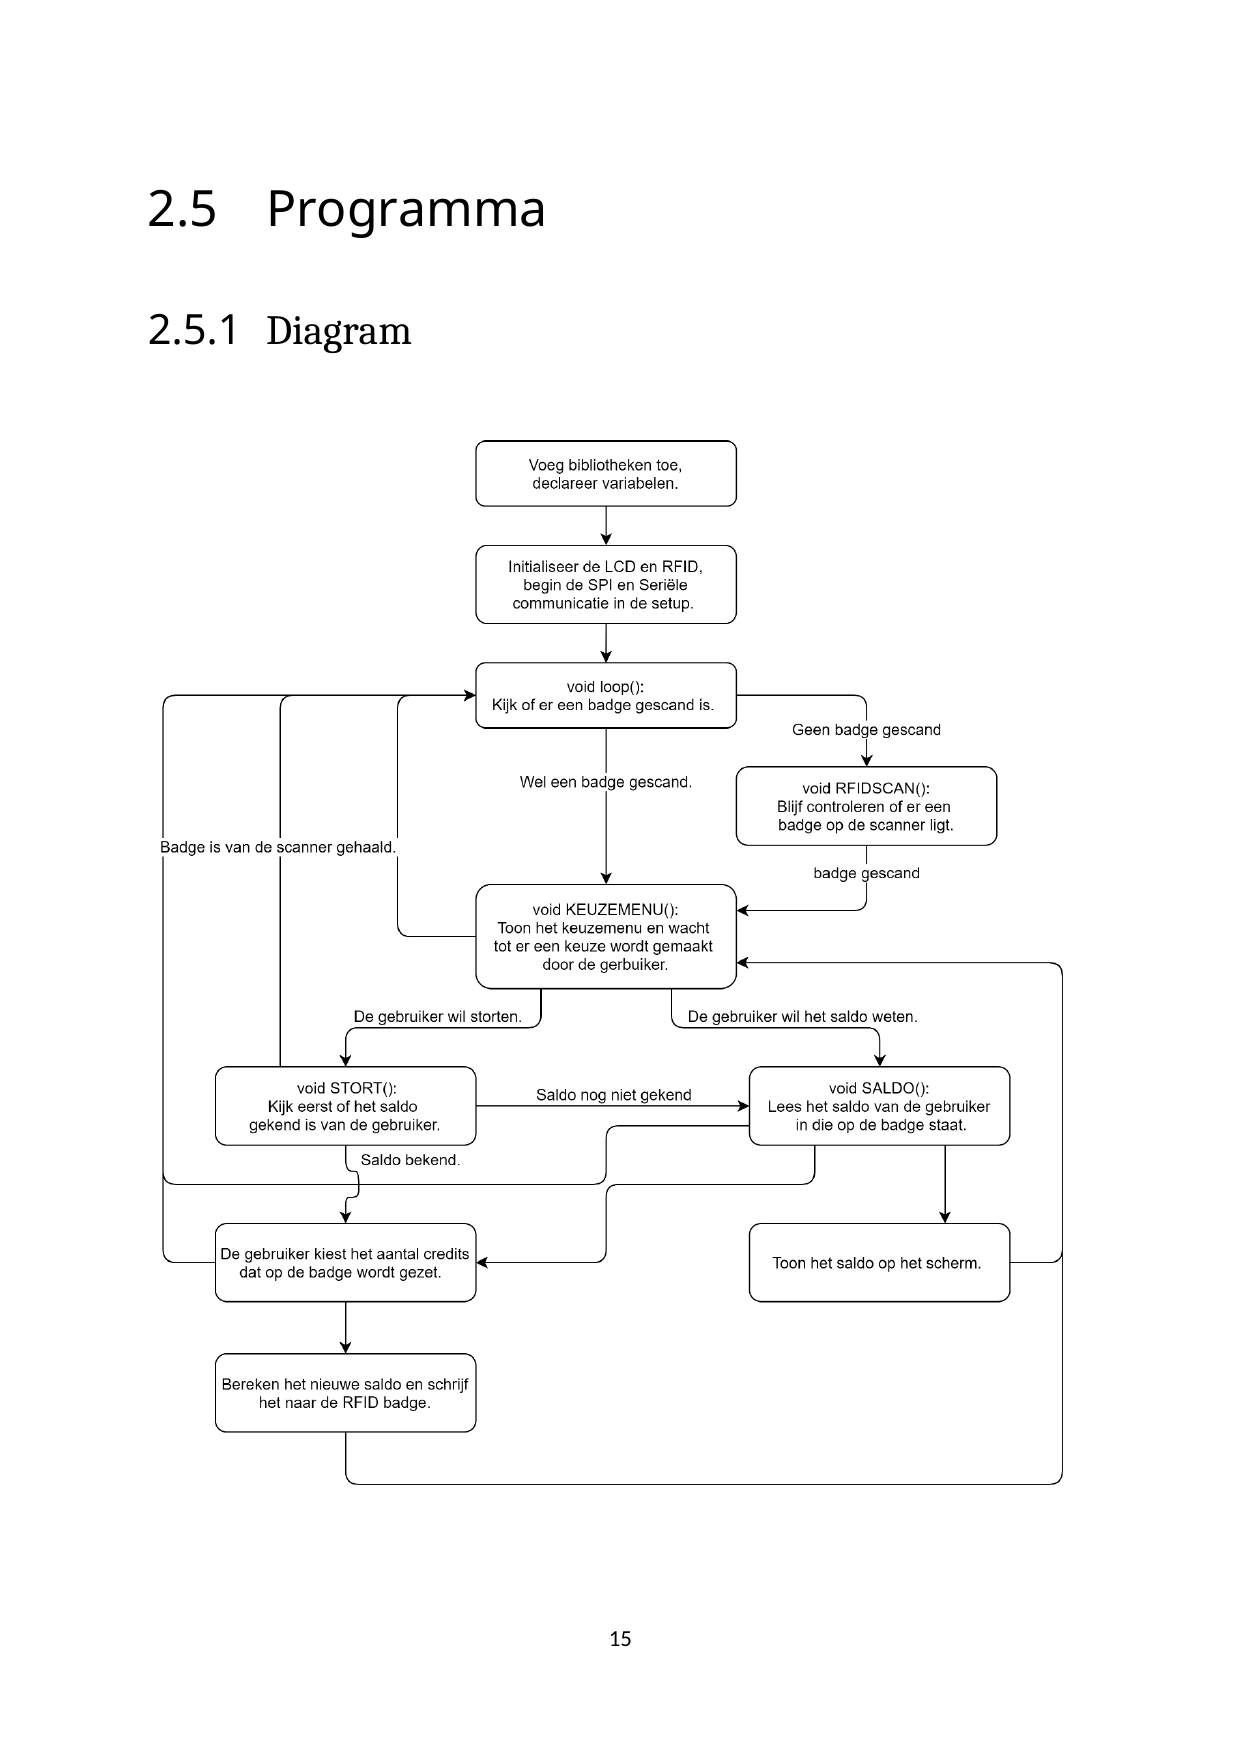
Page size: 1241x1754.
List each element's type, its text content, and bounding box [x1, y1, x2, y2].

subtitle Diagram [148, 300, 1093, 357]
subtitle Programma [148, 173, 1093, 241]
picture [140, 427, 1086, 1508]
